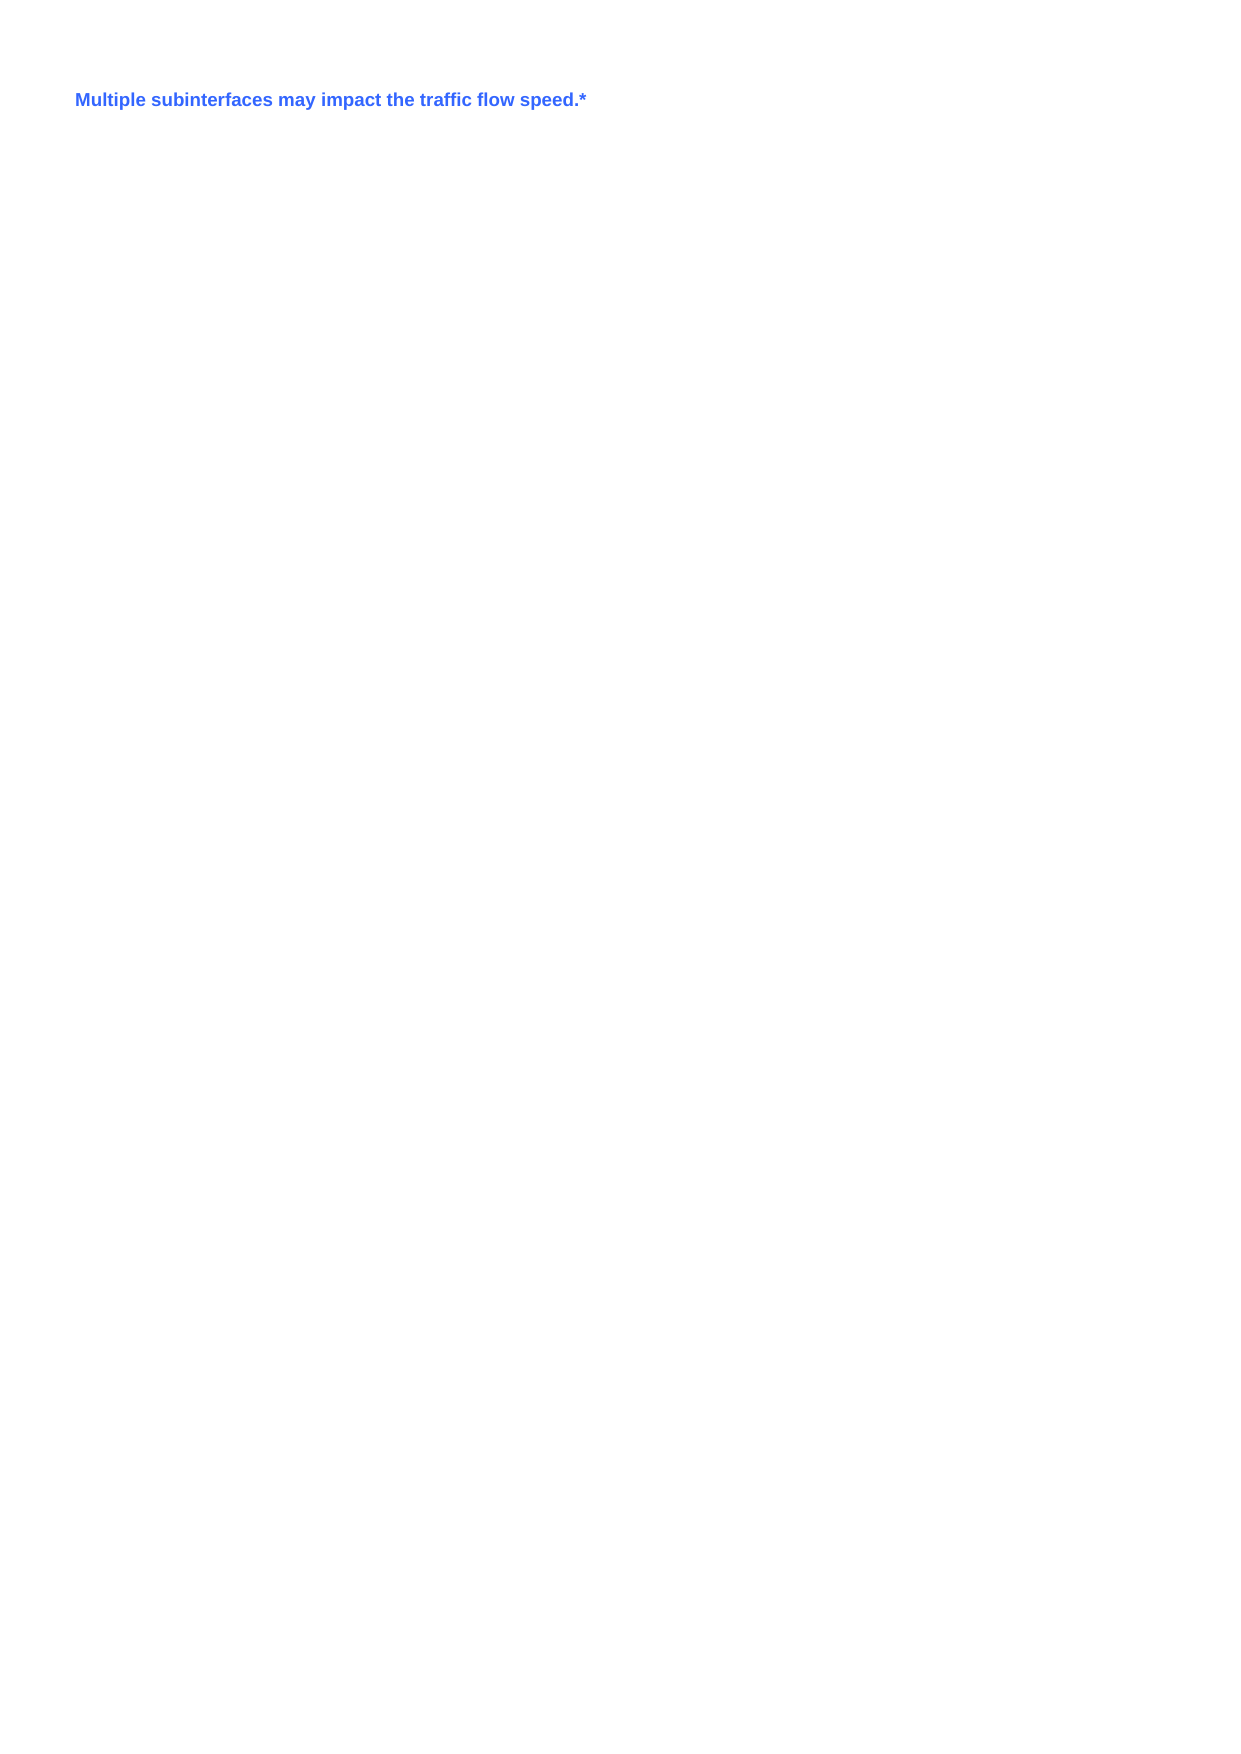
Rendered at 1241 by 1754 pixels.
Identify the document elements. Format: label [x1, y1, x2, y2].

text [75, 75, 1165, 145]
